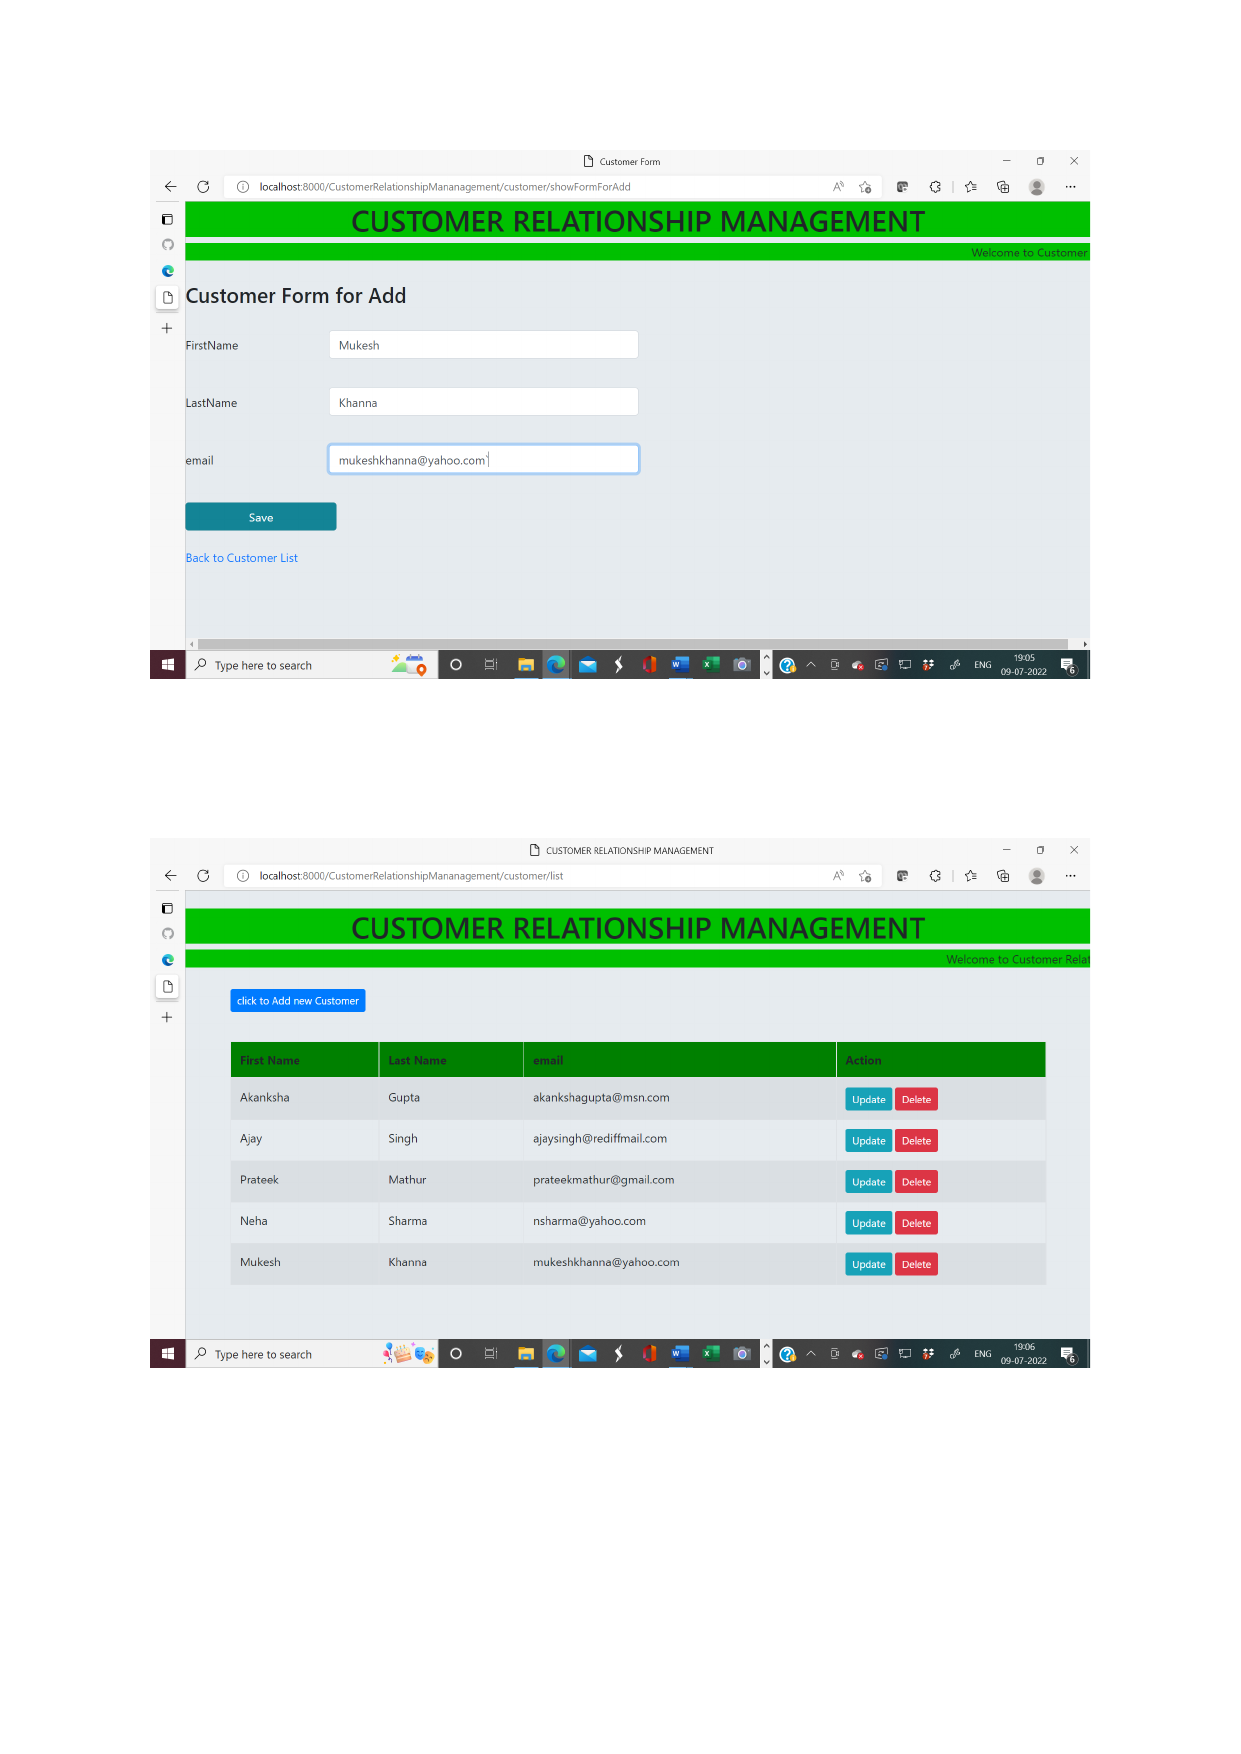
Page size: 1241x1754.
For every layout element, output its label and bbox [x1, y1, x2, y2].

picture [150, 838, 1091, 1368]
picture [150, 150, 1091, 679]
